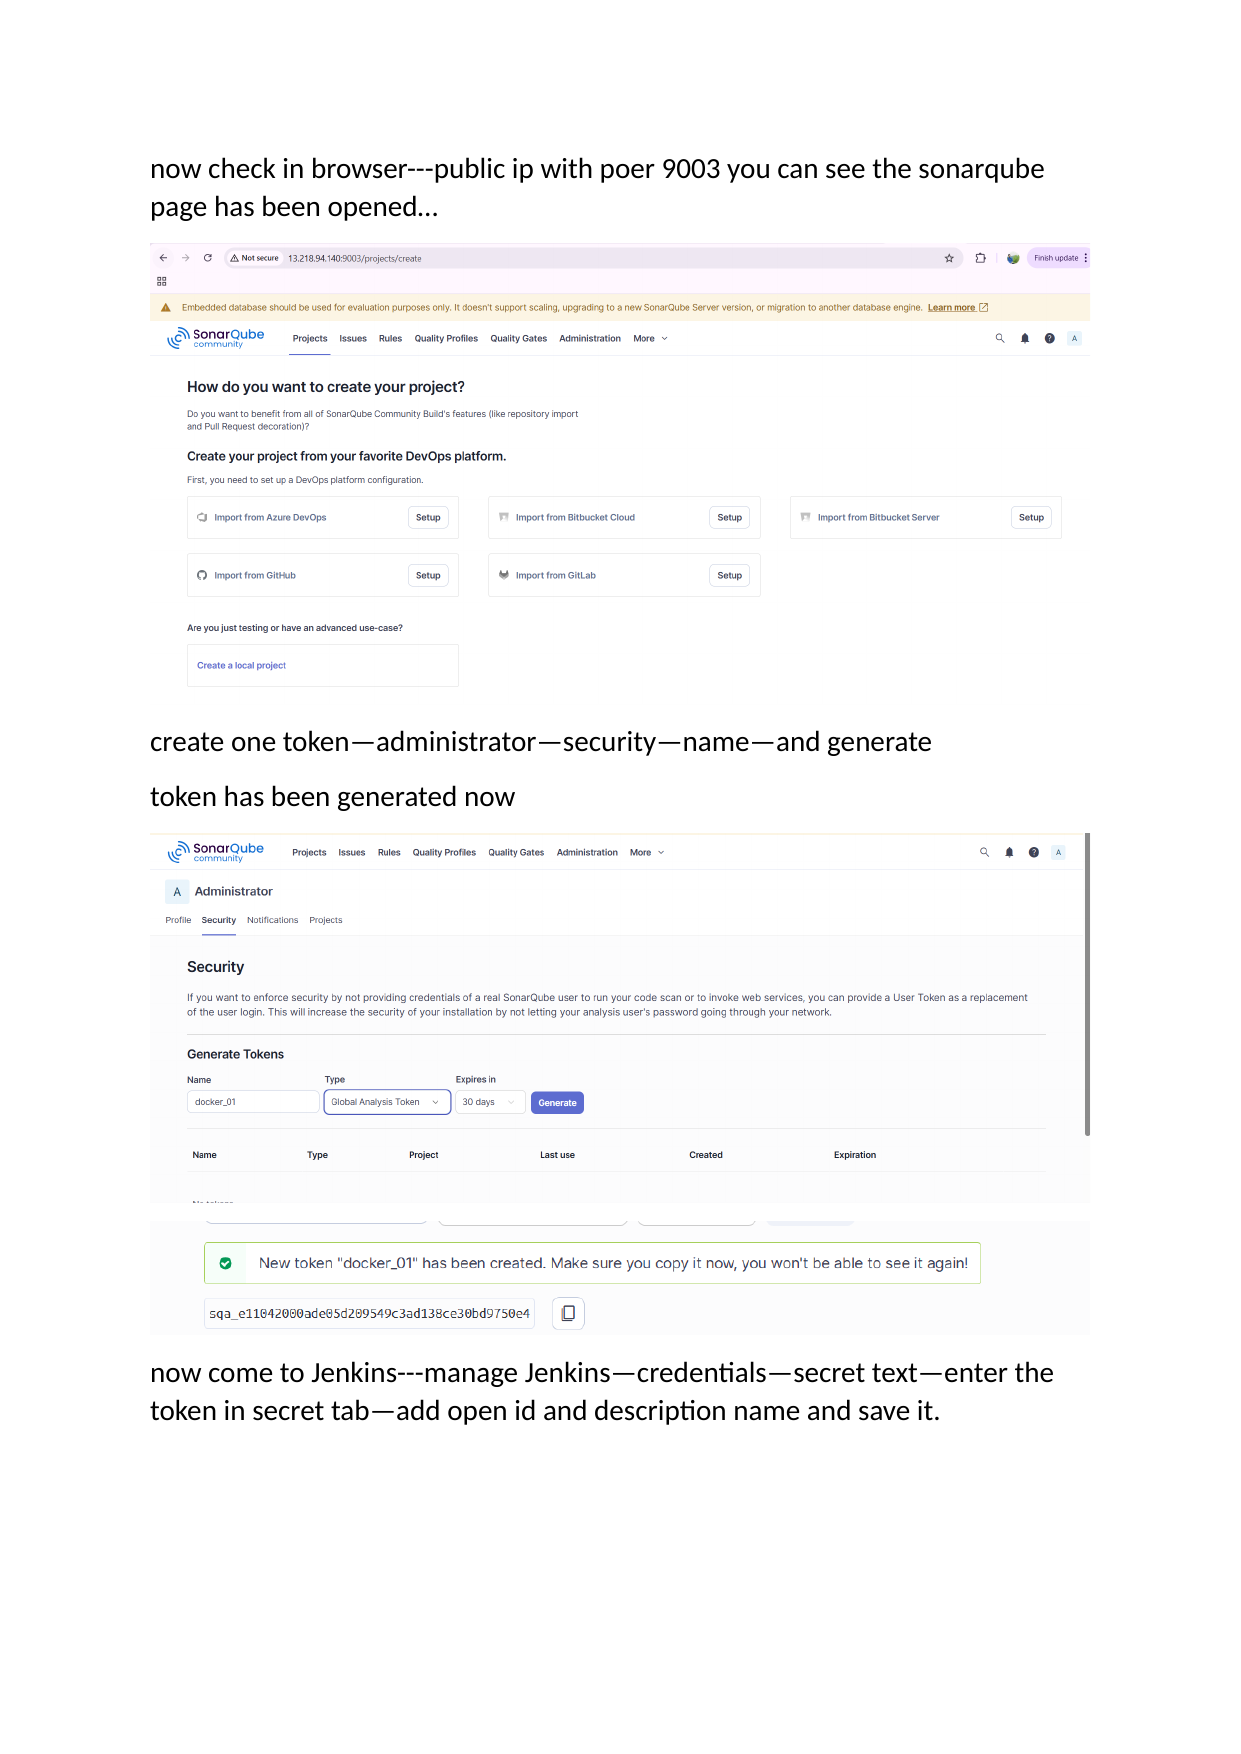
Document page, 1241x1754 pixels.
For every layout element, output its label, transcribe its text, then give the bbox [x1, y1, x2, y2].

picture [150, 833, 1091, 1203]
picture [150, 243, 1091, 705]
text token has been generated now [150, 778, 1090, 814]
picture [150, 1221, 1091, 1335]
text create one token—administrator—security—name—and generate [150, 723, 1090, 759]
text now come to Jenkins---manage Jenkins—credentials—secret text—enter the token in secret tab—add open id and description name and save it. [150, 1354, 1090, 1428]
text now check in browser---public ip with poer 9003 you can see the sonarqube page has been opened… [150, 150, 1090, 224]
